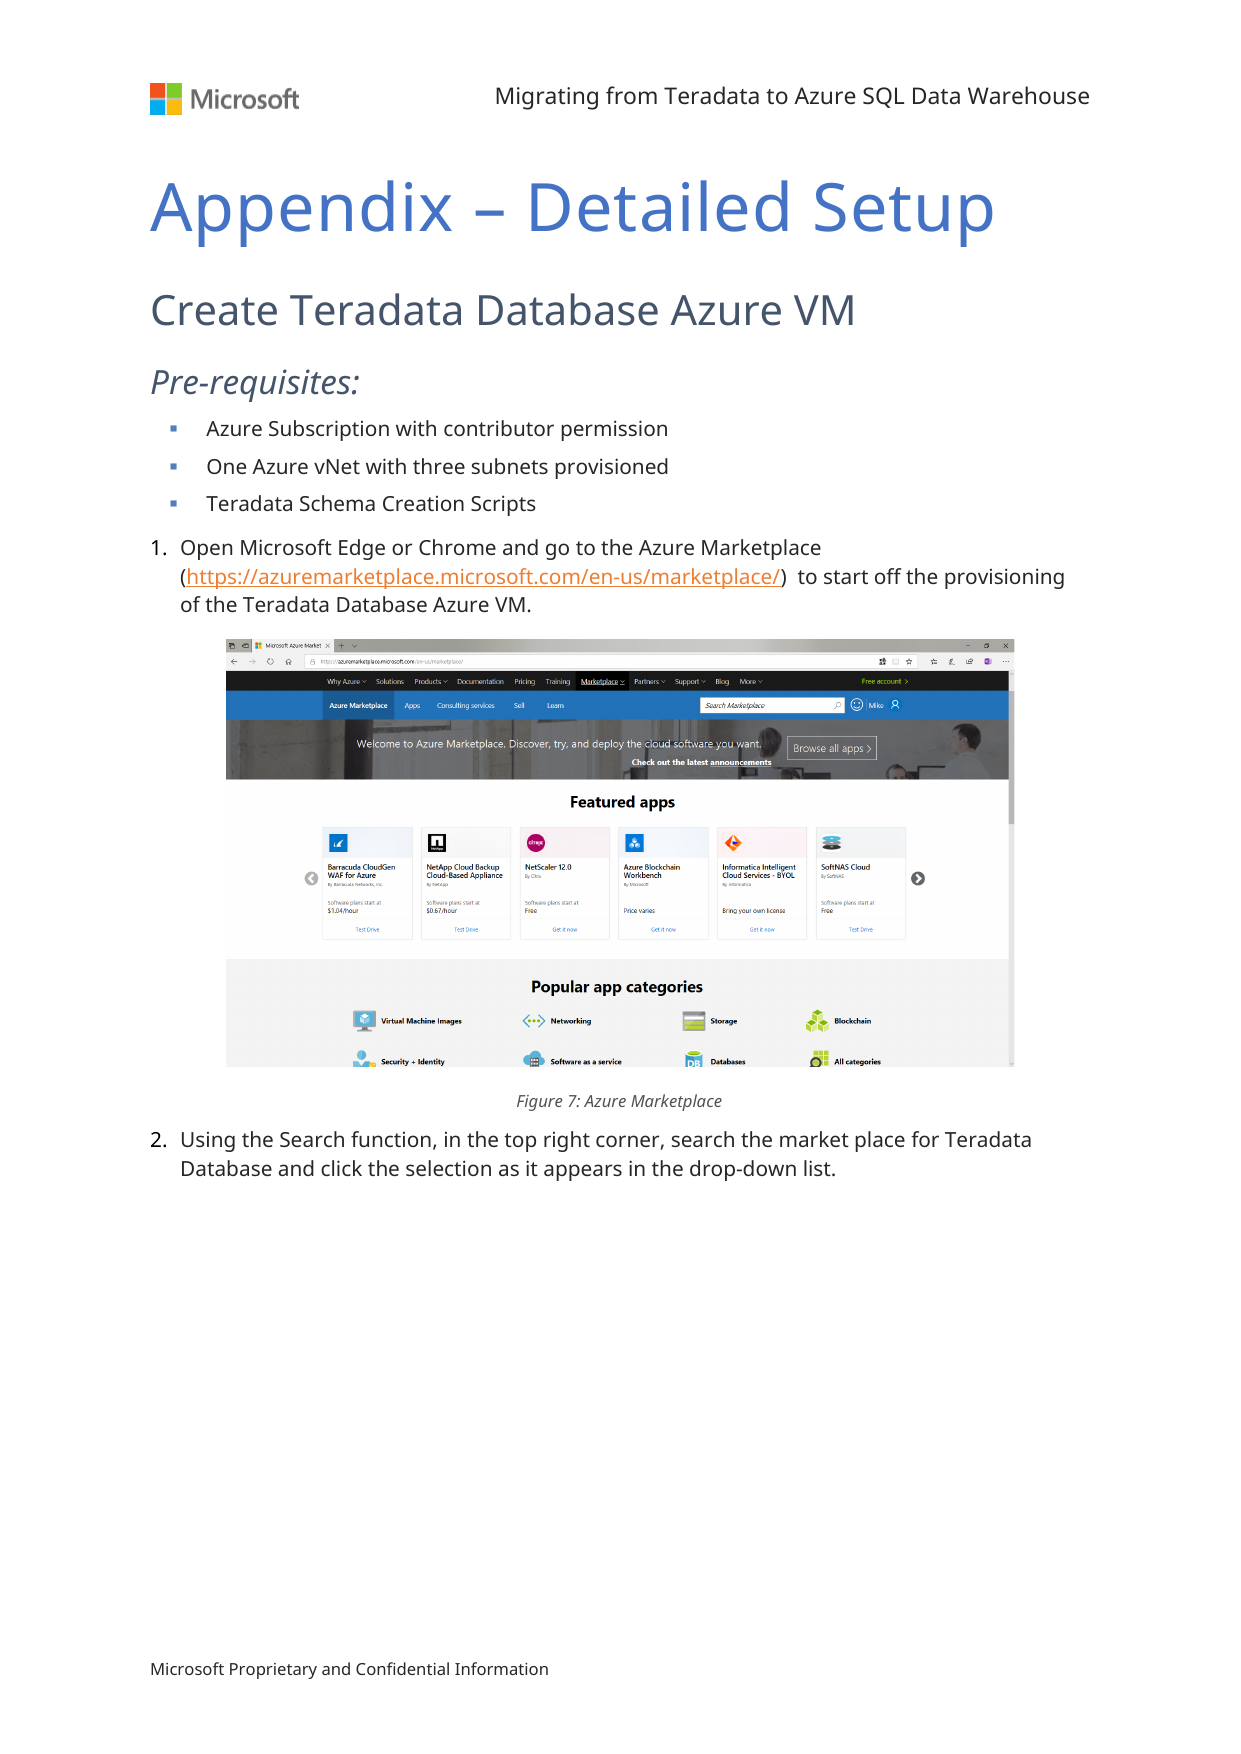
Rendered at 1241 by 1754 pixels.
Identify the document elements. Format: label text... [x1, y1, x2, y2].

list Azure Subscription with contributor permission [169, 414, 1090, 443]
subtitle Pre-requisites: [150, 359, 1090, 404]
subtitle Appendix – Detailed Setup [150, 160, 1090, 251]
list One Azure vNet with three subnets provisioned [169, 452, 1090, 481]
picture [226, 639, 1015, 1067]
list Open Microsoft Edge or Chrome and go to the Azure Marketplace (https://azuremarketplace.microsoft.com/en-us/marketplace/) to start off the provisioning of the Teradata Database Azure VM. [150, 533, 1090, 619]
picture [150, 83, 300, 116]
text Figure 7: Azure Marketplace [150, 1090, 1090, 1113]
text Using the Search function, in the top right corner, search the market place for Teradata Database and click the selection as it appears in the drop-down list. [150, 1125, 1090, 1182]
list Teradata Schema Creation Scripts [169, 489, 1090, 518]
subtitle Create Teradata Database Azure VM [150, 281, 1090, 338]
